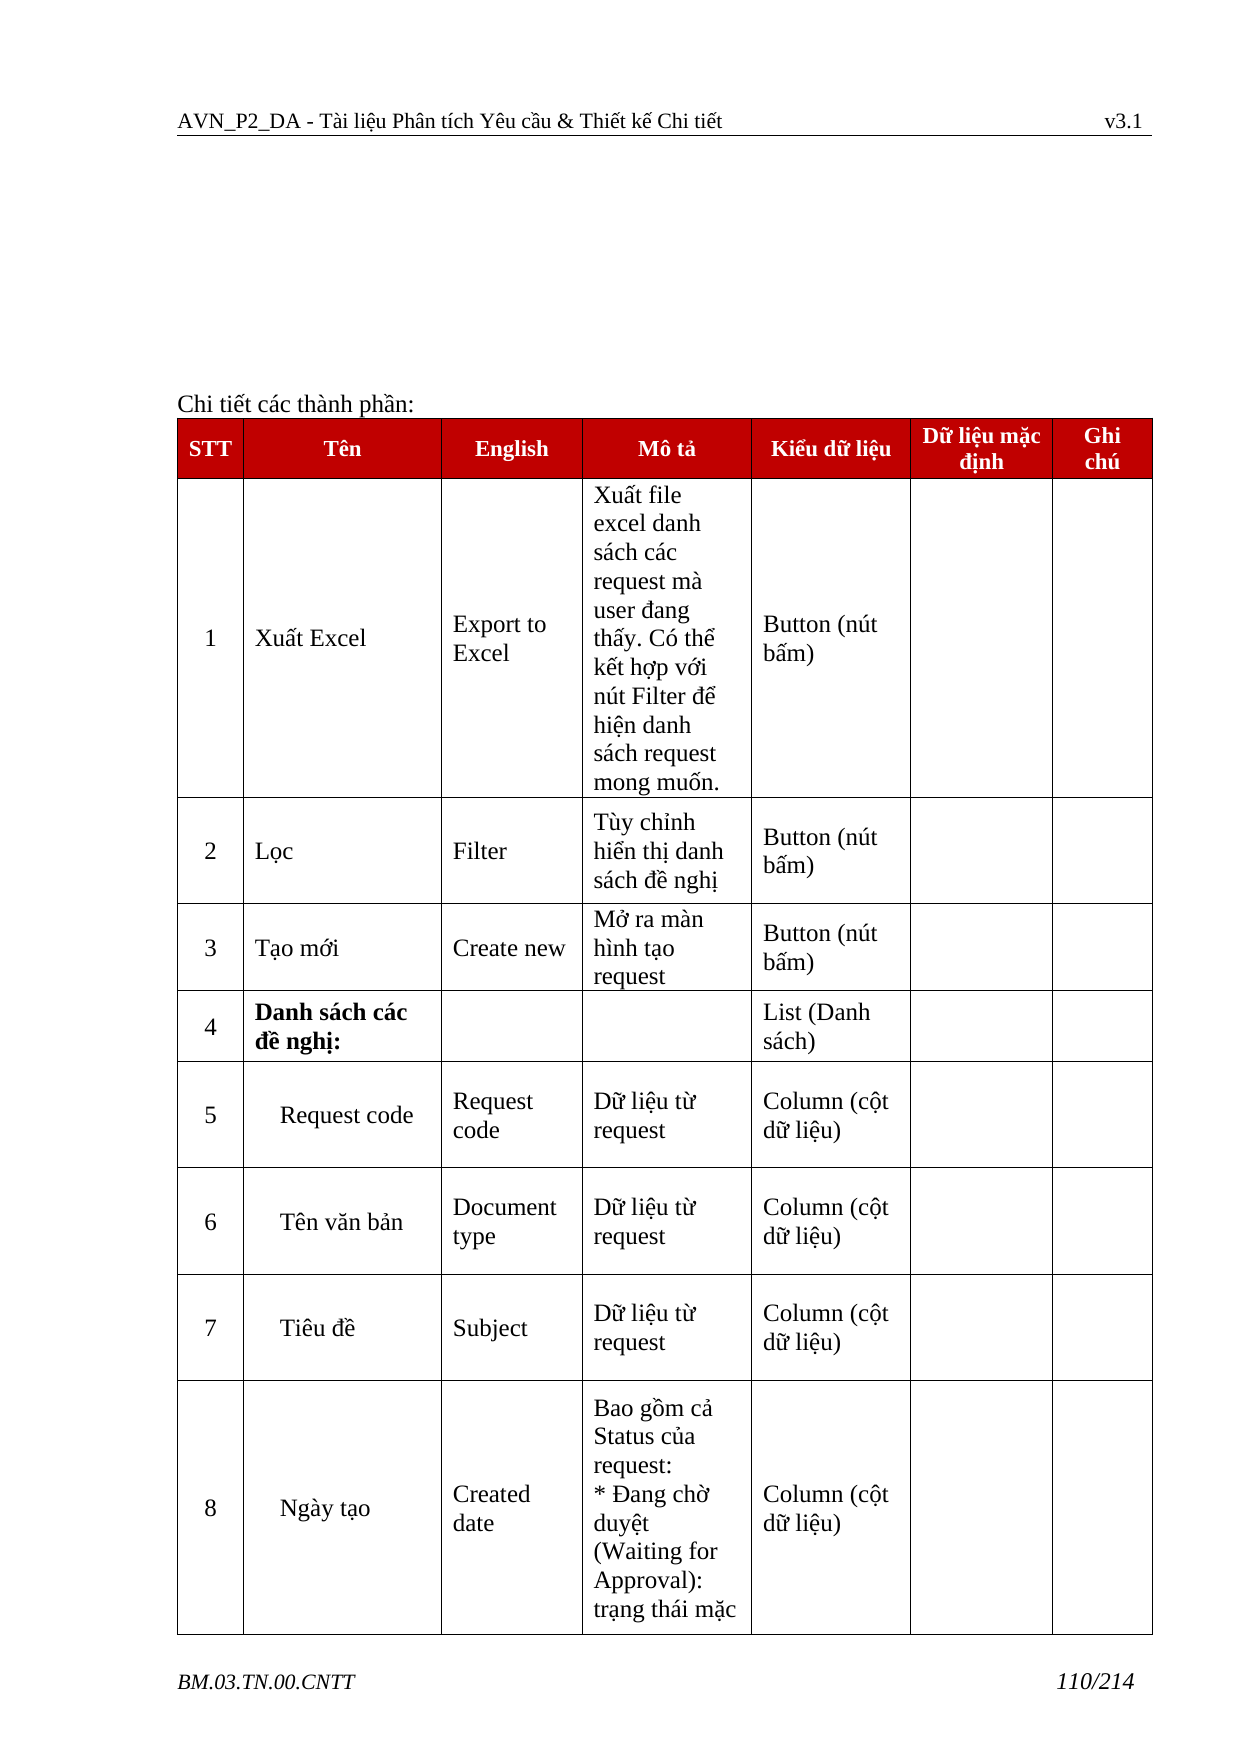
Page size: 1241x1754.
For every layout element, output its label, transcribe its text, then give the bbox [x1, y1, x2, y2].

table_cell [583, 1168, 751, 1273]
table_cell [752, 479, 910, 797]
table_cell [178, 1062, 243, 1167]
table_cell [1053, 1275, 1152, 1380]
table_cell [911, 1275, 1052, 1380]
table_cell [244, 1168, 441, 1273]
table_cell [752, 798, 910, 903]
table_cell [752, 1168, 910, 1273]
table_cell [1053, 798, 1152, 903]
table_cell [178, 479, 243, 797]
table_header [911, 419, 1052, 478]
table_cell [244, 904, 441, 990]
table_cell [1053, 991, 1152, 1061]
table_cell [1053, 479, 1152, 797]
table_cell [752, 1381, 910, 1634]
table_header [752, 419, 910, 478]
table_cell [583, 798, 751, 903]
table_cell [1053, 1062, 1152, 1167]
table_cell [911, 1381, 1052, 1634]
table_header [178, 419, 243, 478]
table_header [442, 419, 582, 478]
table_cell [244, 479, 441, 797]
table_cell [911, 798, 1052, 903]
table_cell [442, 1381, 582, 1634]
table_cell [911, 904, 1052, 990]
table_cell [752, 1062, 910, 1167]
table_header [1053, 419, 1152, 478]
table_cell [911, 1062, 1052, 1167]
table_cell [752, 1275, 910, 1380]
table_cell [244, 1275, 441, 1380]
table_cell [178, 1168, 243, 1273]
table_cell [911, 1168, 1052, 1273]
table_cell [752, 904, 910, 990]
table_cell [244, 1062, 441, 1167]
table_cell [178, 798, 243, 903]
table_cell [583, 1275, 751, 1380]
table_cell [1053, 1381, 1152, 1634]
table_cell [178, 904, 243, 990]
text Chi tiết các thành phần: [177, 389, 1152, 417]
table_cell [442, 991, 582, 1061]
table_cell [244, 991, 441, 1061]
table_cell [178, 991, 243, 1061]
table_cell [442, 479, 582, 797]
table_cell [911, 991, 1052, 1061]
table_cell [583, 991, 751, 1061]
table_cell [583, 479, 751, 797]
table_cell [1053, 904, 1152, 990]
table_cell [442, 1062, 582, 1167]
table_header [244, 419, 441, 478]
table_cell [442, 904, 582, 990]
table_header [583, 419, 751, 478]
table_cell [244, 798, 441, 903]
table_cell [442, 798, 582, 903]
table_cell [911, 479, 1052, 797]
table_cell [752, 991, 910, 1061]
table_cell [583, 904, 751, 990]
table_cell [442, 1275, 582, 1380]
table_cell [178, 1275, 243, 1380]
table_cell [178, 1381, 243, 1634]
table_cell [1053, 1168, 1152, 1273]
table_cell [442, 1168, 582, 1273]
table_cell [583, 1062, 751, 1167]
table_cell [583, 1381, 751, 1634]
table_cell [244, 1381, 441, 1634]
